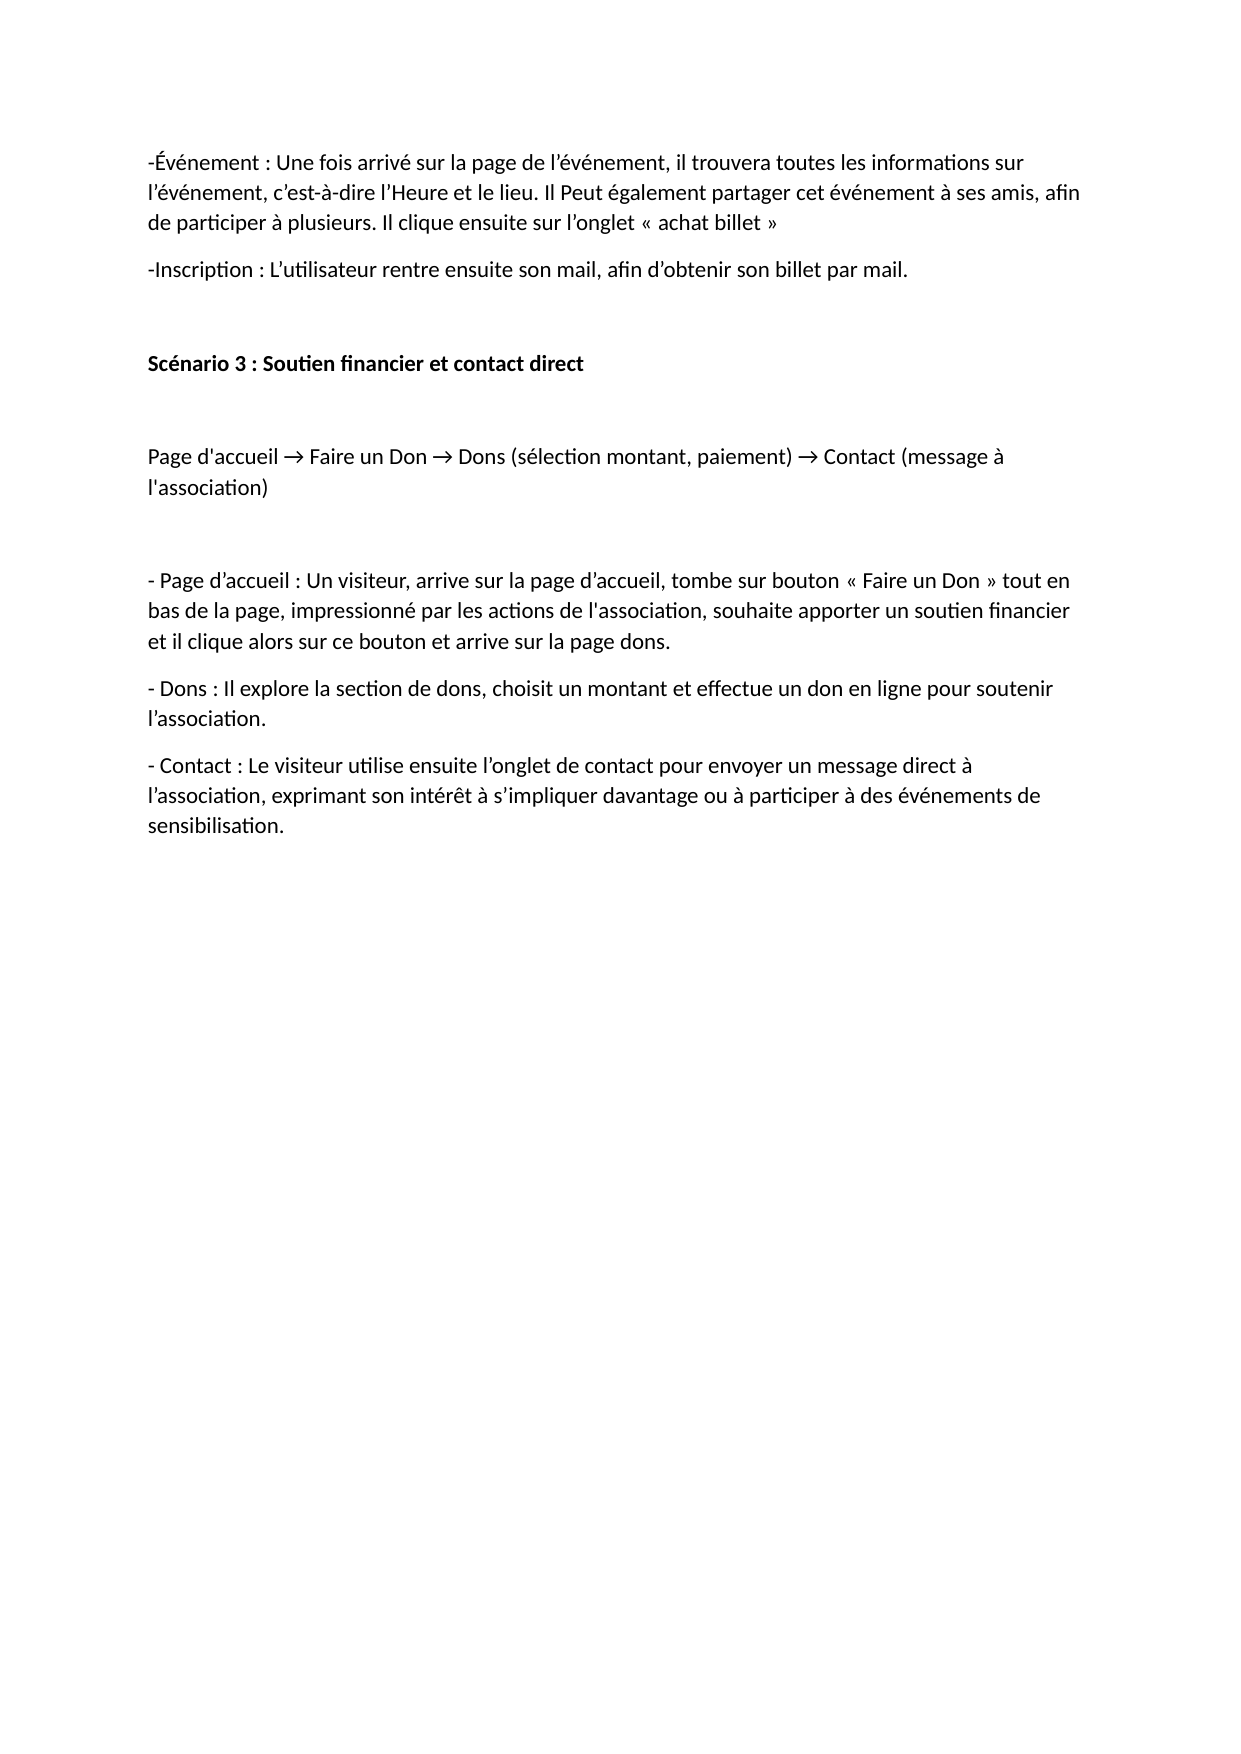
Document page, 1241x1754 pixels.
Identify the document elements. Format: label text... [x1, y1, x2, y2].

text - Contact : Le visiteur utilise ensuite l’onglet de contact pour envoyer un message direct à l’association, exprimant son intérêt à s’impliquer davantage ou à participer à des événements de sensibilisation. [148, 751, 1093, 839]
text Scénario 3 : Soutien financier et contact direct [148, 349, 1093, 377]
text Page d'accueil → Faire un Don → Dons (sélection montant, paiement) → Contact (message à l'association) [148, 442, 1093, 501]
text -Événement : Une fois arrivé sur la page de l’événement, il trouvera toutes les informations sur l’événement, c’est-à-dire l’Heure et le lieu. Il Peut également partager cet événement à ses amis, afin de participer à plusieurs. Il clique ensuite sur l’onglet « achat billet » [148, 148, 1093, 236]
text - Dons : Il explore la section de dons, choisit un montant et effectue un don en ligne pour soutenir l’association. [148, 674, 1093, 732]
text - Page d’accueil : Un visiteur, arrive sur la page d’accueil, tombe sur bouton « Faire un Don » tout en bas de la page, impressionné par les actions de l'association, souhaite apporter un soutien financier et il clique alors sur ce bouton et arrive sur la page dons. [148, 566, 1093, 655]
text -Inscription : L’utilisateur rentre ensuite son mail, afin d’obtenir son billet par mail. [148, 255, 1093, 283]
